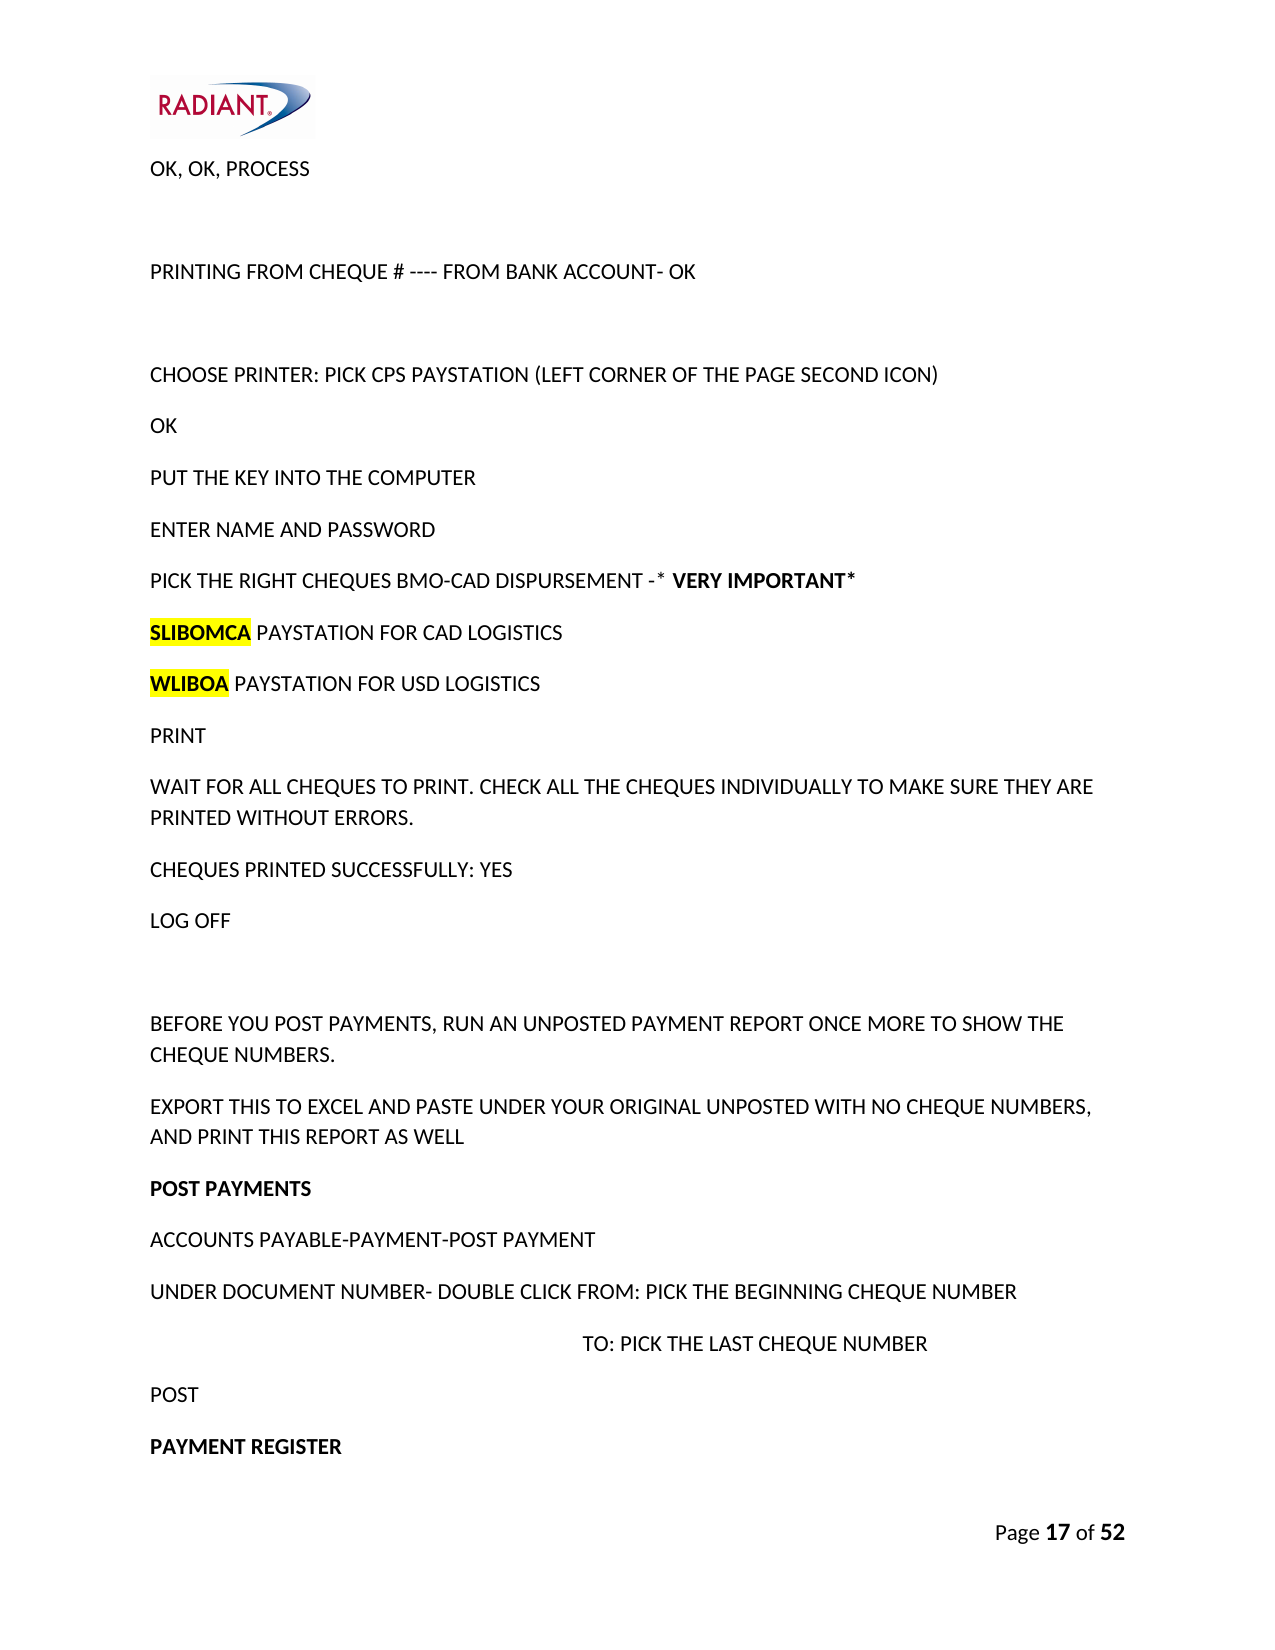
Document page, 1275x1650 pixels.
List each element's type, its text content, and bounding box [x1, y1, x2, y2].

text OK [150, 412, 1125, 439]
text CHEQUES PRINTED SUCCESSFULLY: YES [150, 855, 1125, 883]
text WAIT FOR ALL CHEQUES TO PRINT. CHECK ALL THE CHEQUES INDIVIDUALLY TO MAKE SURE THEY ARE PRINTED WITHOUT ERRORS. [150, 772, 1125, 831]
text LOG OFF [150, 906, 1125, 934]
text TO: PICK THE LAST CHEQUE NUMBER [150, 1329, 1125, 1357]
text WLIBOA PAYSTATION FOR USD LOGISTICS [229, 669, 1125, 697]
text ENTER NAME AND PASSWORD [150, 515, 1125, 543]
text PICK THE RIGHT CHEQUES BMO-CAD DISPURSEMENT -* VERY IMPORTANT* [150, 566, 1125, 594]
text BEFORE YOU POST PAYMENTS, RUN AN UNPOSTED PAYMENT REPORT ONCE MORE TO SHOW THE CHEQUE NUMBERS. [150, 1009, 1125, 1068]
text PRINT [150, 721, 1125, 749]
text OK, OK, PROCESS [150, 154, 1125, 182]
text EXPORT THIS TO EXCEL AND PASTE UNDER YOUR ORIGINAL UNPOSTED WITH NO CHEQUE NUMBERS, AND PRINT THIS REPORT AS WELL [150, 1092, 1125, 1151]
text POST [150, 1380, 1125, 1408]
text PUT THE KEY INTO THE COMPUTER [150, 463, 1125, 491]
text PAYMENT REGISTER [150, 1432, 1125, 1460]
picture [150, 75, 316, 139]
text UNDER DOCUMENT NUMBER- DOUBLE CLICK FROM: PICK THE BEGINNING CHEQUE NUMBER [150, 1277, 1125, 1305]
text PRINTING FROM CHEQUE # ---- FROM BANK ACCOUNT- OK [150, 257, 1125, 285]
text POST PAYMENTS [150, 1174, 1125, 1202]
text SLIBOMCA PAYSTATION FOR CAD LOGISTICS [251, 618, 1125, 646]
text CHOOSE PRINTER: PICK CPS PAYSTATION (LEFT CORNER OF THE PAGE SECOND ICON) [150, 360, 1125, 388]
text ACCOUNTS PAYABLE-PAYMENT-POST PAYMENT [150, 1226, 1125, 1254]
